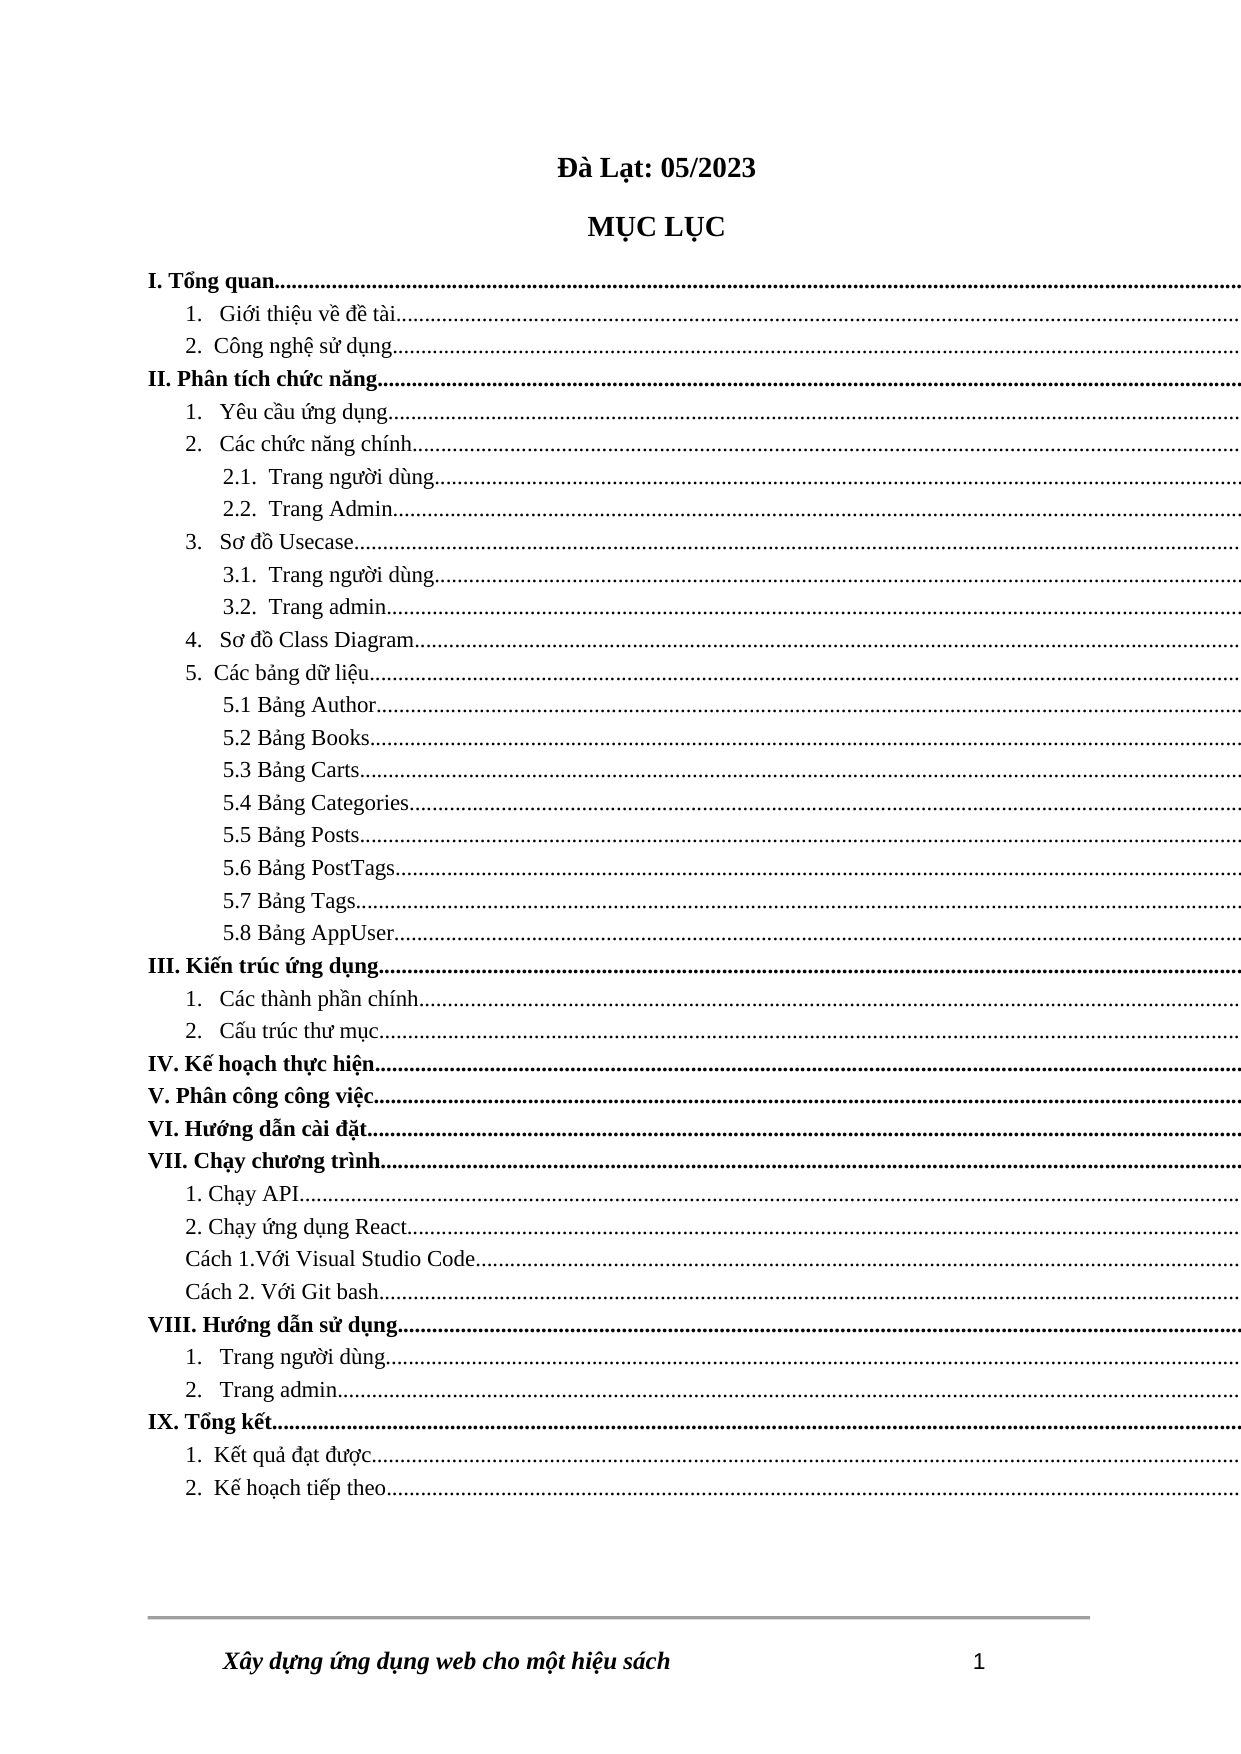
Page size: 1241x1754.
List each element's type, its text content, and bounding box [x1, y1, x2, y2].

text MỤC LỤC [148, 209, 1090, 242]
text Đà Lạt: 05/2023 [148, 150, 1090, 183]
